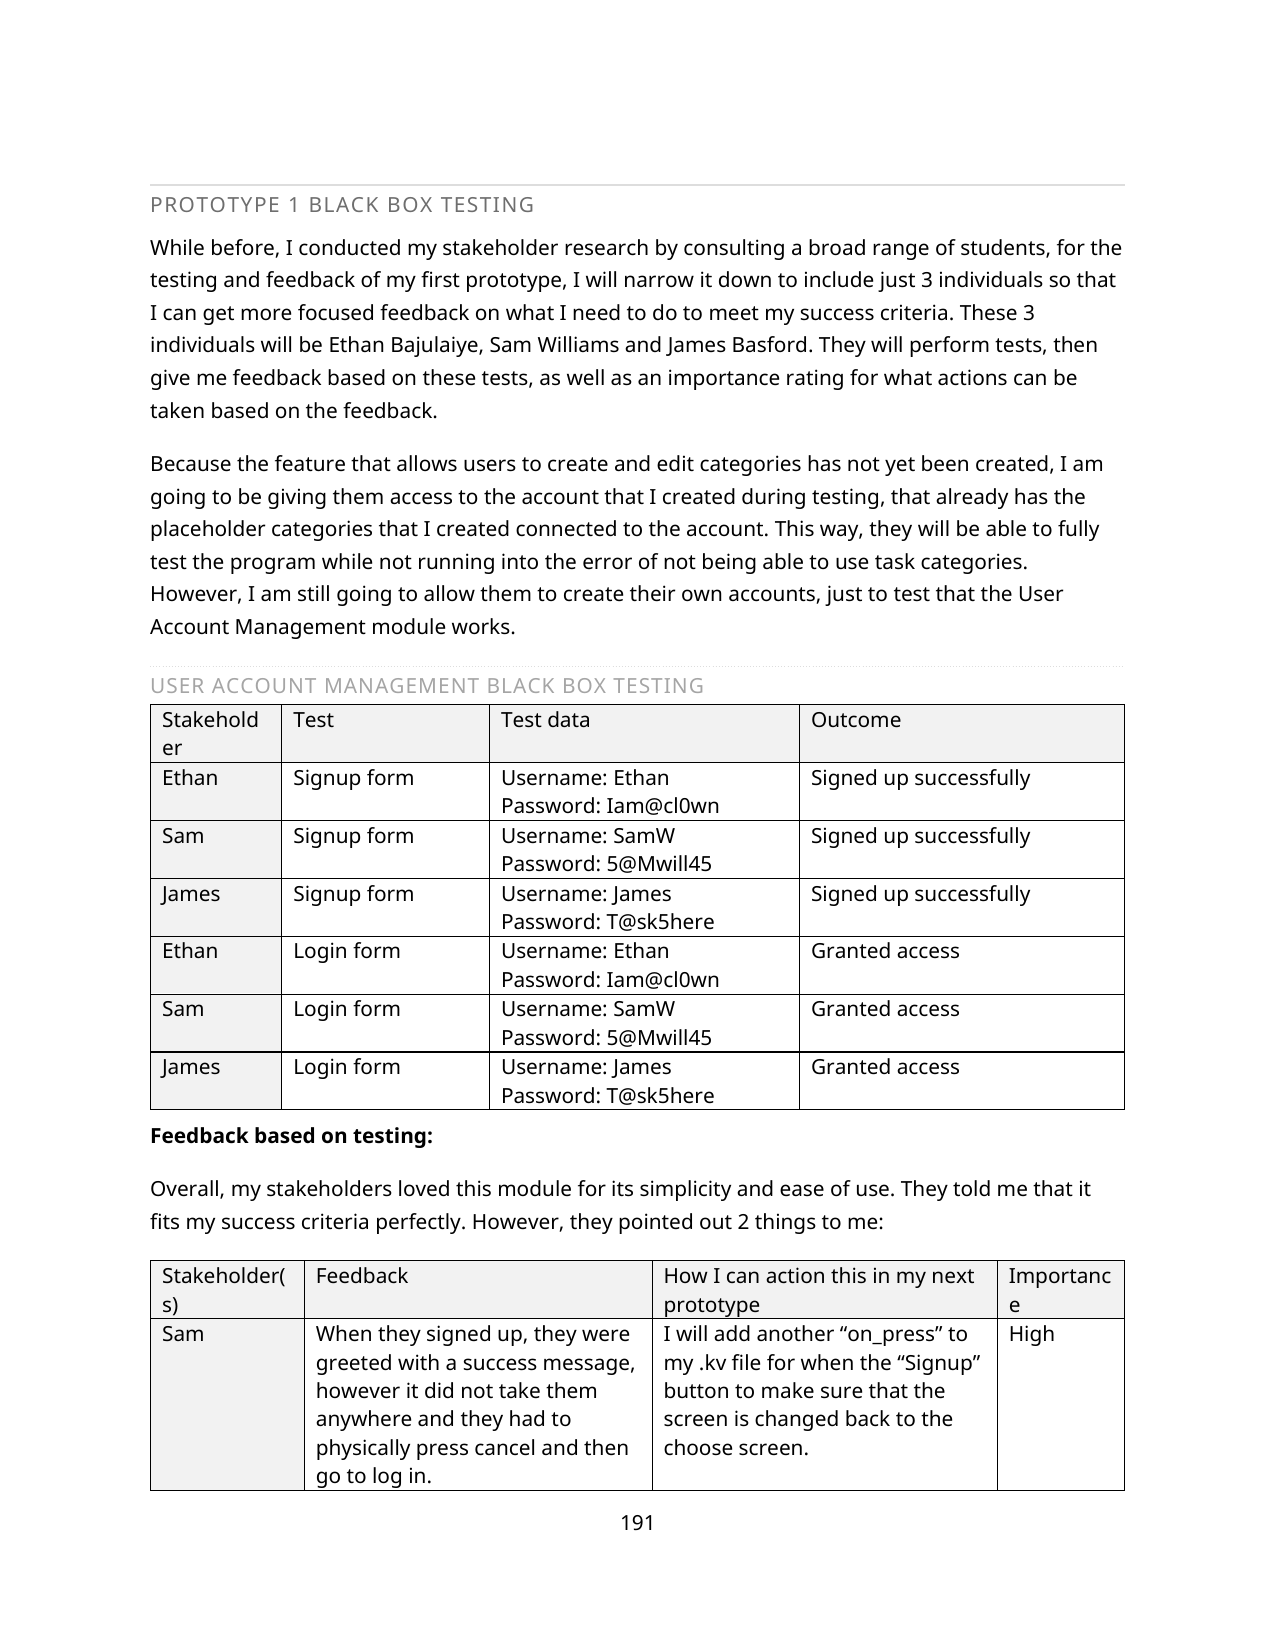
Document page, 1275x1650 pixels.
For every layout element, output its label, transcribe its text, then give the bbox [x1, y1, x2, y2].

table_header Importance [998, 1261, 1124, 1318]
subtitle User account management black box testing [150, 666, 1125, 700]
table_header Outcome [800, 705, 1124, 762]
table_cell Signup form [282, 763, 489, 820]
table_cell Granted access [800, 995, 1124, 1051]
table_cell Signup form [282, 821, 489, 878]
text While before, I conducted my stakeholder research by consulting a broad range of students, for the testing and feedback of my first prototype, I will narrow it down to include just 3 individuals so that I can get more focused feedback on what I need to do to meet my success criteria. These 3 individuals will be Ethan Bajulaiye, Sam Williams and James Basford. They will perform tests, then give me feedback based on these tests, as well as an importance rating for what actions can be taken based on the feedback. [150, 233, 1125, 424]
table_cell Login form [282, 1053, 489, 1109]
table_cell Sam [151, 995, 281, 1051]
text Overall, my stakeholders loved this module for its simplicity and ease of use. They told me that it fits my success criteria perfectly. However, they pointed out 2 things to me: [150, 1174, 1125, 1235]
table_cell Ethan [151, 937, 281, 993]
table_cell Sam [151, 1319, 304, 1490]
table_cell Signed up successfully [800, 821, 1124, 878]
table_cell Username: James Password: T@sk5here [490, 879, 799, 936]
table_cell Username: SamW Password: 5@Mwill45 [490, 821, 799, 878]
table_cell Granted access [800, 937, 1124, 993]
text Because the feature that allows users to create and edit categories has not yet been created, I am going to be giving them access to the account that I created during testing, that already has the placeholder categories that I created connected to the account. This way, they will be able to fully test the program while not running into the error of not being able to use task categories. However, I am still going to allow them to create their own accounts, just to test that the User Account Management module works. [150, 449, 1125, 641]
table_cell Ethan [151, 763, 281, 820]
table_cell Username: Ethan Password: Iam@cl0wn [490, 937, 799, 993]
table_cell James [151, 1053, 281, 1109]
table_header Stakeholder [151, 705, 281, 762]
table_cell Sam [151, 821, 281, 878]
table_header Test [282, 705, 489, 762]
table_cell Login form [282, 937, 489, 993]
table_cell Username: Ethan Password: Iam@cl0wn [490, 763, 799, 820]
table_cell Login form [282, 995, 489, 1051]
table_header Stakeholder(s) [151, 1261, 304, 1318]
table_cell I will add another “on_press” to my .kv file for when the “Signup” button to make sure that the screen is changed back to the choose screen. [653, 1319, 997, 1490]
table_header Feedback [305, 1261, 652, 1318]
text Feedback based on testing: [150, 1121, 1125, 1149]
table_cell James [151, 879, 281, 936]
table_cell Signed up successfully [800, 879, 1124, 936]
table_cell Signup form [282, 879, 489, 936]
table_cell When they signed up, they were greeted with a success message, however it did not take them anywhere and they had to physically press cancel and then go to log in. [305, 1319, 652, 1490]
subtitle Prototype 1 black box testing [150, 186, 1125, 218]
table_cell Username: James Password: T@sk5here [490, 1053, 799, 1109]
table_cell Granted access [800, 1053, 1124, 1109]
table_header Test data [490, 705, 799, 762]
table_cell High [998, 1319, 1124, 1490]
table_cell Username: SamW Password: 5@Mwill45 [490, 995, 799, 1051]
table_cell Signed up successfully [800, 763, 1124, 820]
table_header How I can action this in my next prototype [653, 1261, 997, 1318]
